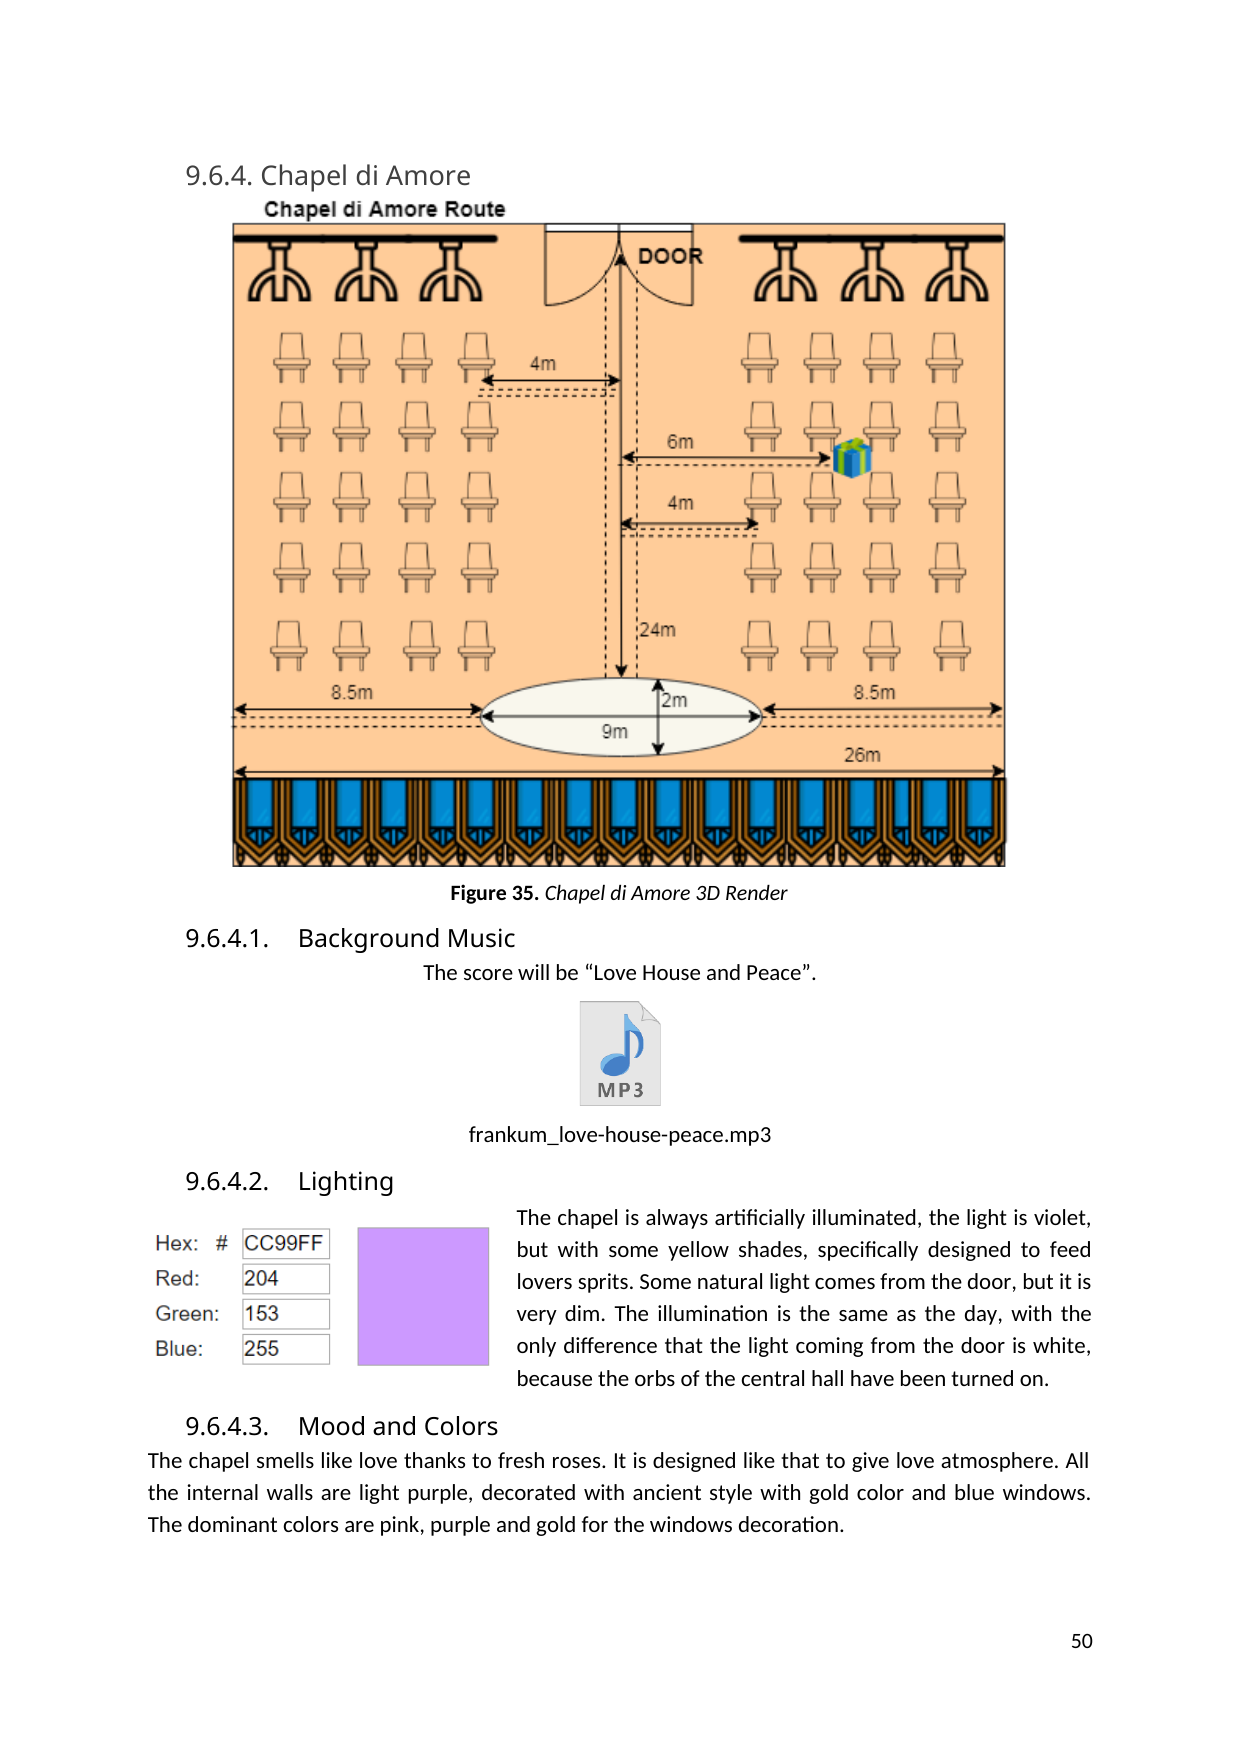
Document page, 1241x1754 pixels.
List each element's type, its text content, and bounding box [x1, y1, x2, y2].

text The chapel smells like love thanks to fresh roses. It is designed like that to give love atmosphere. All the internal walls are light purple, decorated with ancient style with gold color and blue windows. The dominant colors are pink, purple and gold for the windows decoration. [148, 1446, 1093, 1538]
picture [579, 1001, 661, 1106]
picture [147, 1223, 494, 1377]
subtitle Lighting [185, 1164, 1093, 1198]
list The chapel is always artificially illuminated, the light is violet, but with some yellow shades, specifically designed to feed lovers sprits. Some natural light comes from the door, but it is very dim. The illumination is the same as the day, with the only difference that the light coming from the door is white, because the orbs of the central hall have been turned on. [516, 1203, 1093, 1392]
picture [214, 192, 1026, 867]
text Figure 35. Chapel di Amore 3D Render [148, 879, 1093, 905]
subtitle Background Music [185, 921, 1093, 954]
subtitle Chapel di Amore [185, 156, 1093, 193]
subtitle Mood and Colors [185, 1408, 1093, 1442]
text frankum_love-house-peace.mp3 [148, 1120, 1093, 1148]
text The score will be “Love House and Peace”. [148, 958, 1093, 986]
